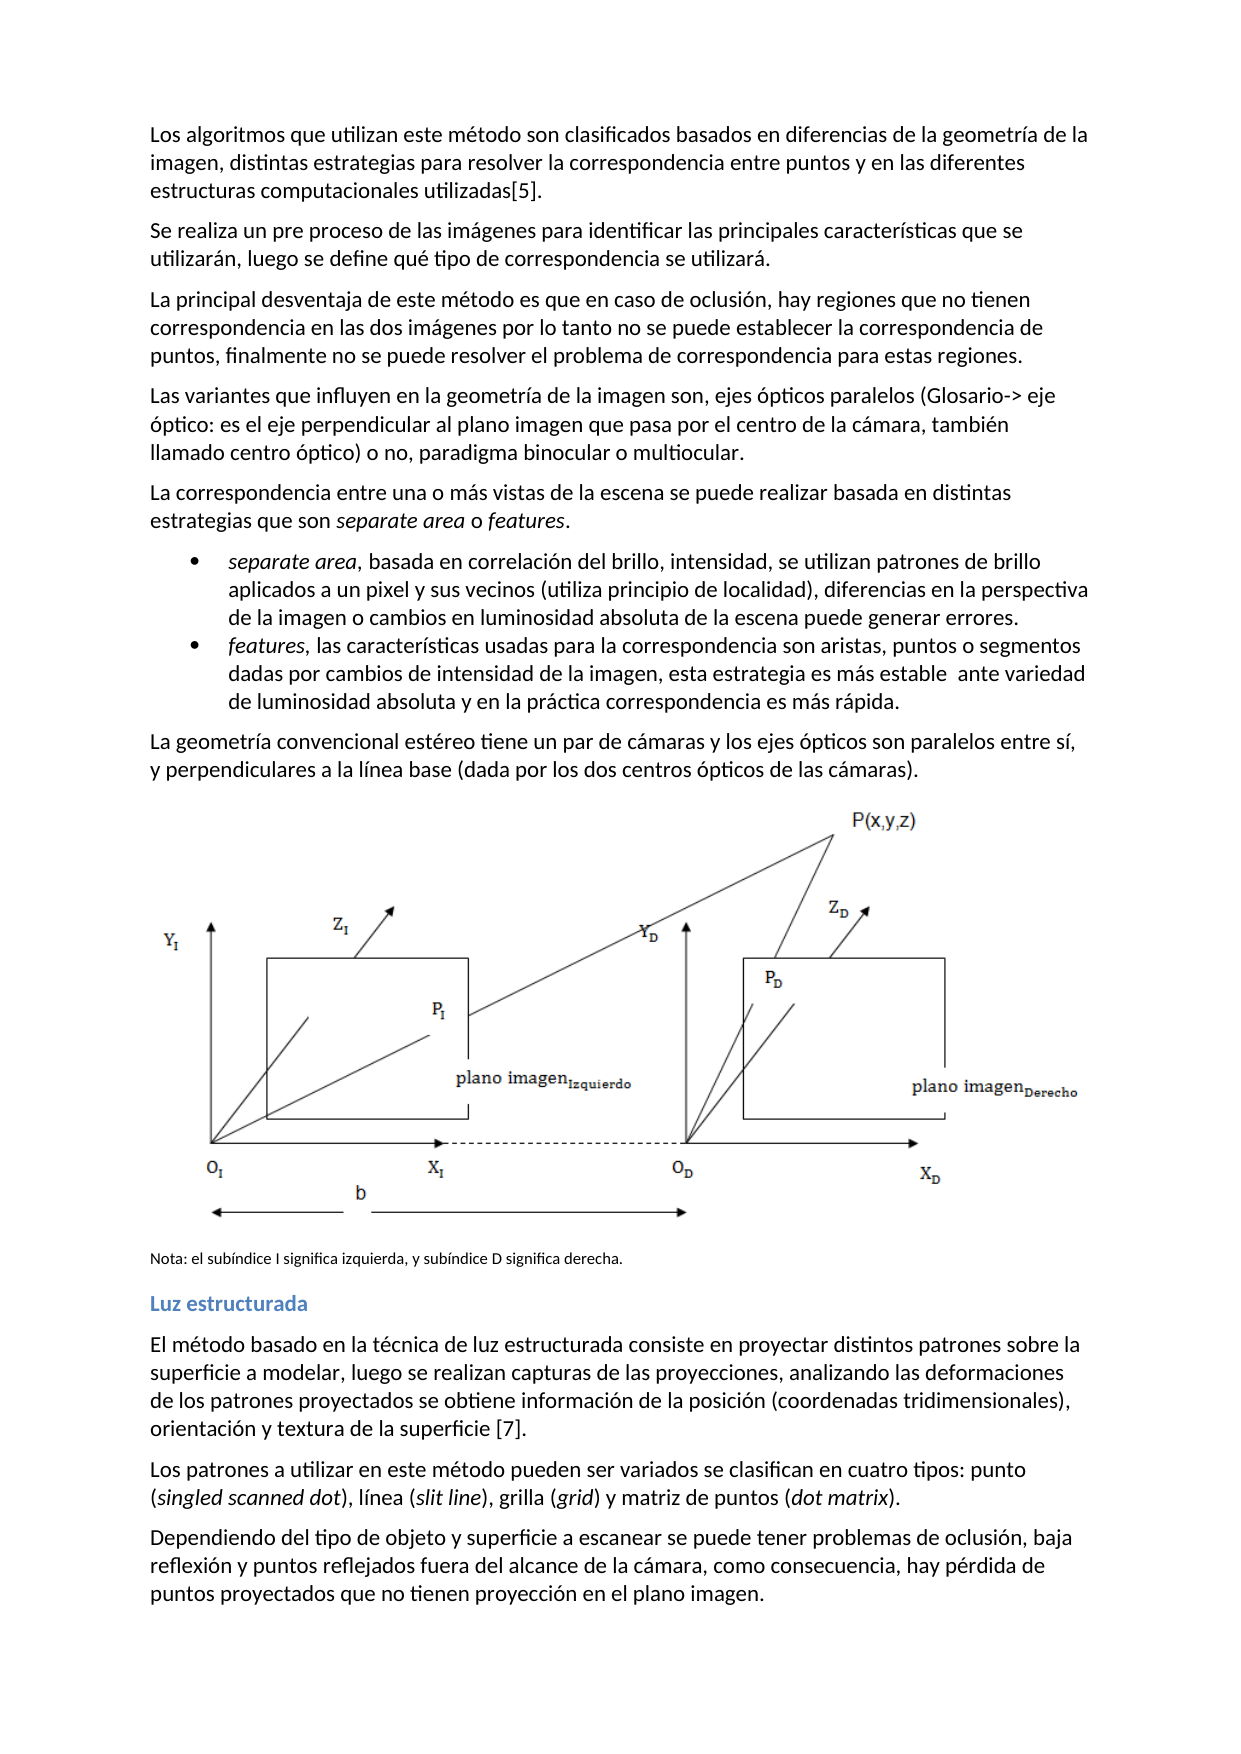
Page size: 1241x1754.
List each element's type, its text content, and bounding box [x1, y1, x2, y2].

text Se realiza un pre proceso de las imágenes para identificar las principales características que se utilizarán, luego se define qué tipo de correspondencia se utilizará. [150, 217, 1090, 273]
text La correspondencia entre una o más vistas de la escena se puede realizar basada en distintas estrategias que son separate area o features. [150, 478, 1090, 534]
text El método basado en la técnica de luz estructurada consiste en proyectar distintos patrones sobre la superficie a modelar, luego se realizan capturas de las proyecciones, analizando las deformaciones de los patrones proyectados se obtiene información de la posición (coordenadas tridimensionales), orientación y textura de la superficie [7]. [150, 1330, 1090, 1442]
text Las variantes que influyen en la geometría de la imagen son, ejes ópticos paralelos (Glosario-> eje óptico: es el eje perpendicular al plano imagen que pasa por el centro de la cámara, también llamado centro óptico) o no, paradigma binocular o multiocular. [150, 382, 1090, 466]
list features, las características usadas para la correspondencia son aristas, puntos o segmentos dadas por cambios de intensidad de la imagen, esta estrategia es más estable ante variedad de luminosidad absoluta y en la práctica correspondencia es más rápida. [191, 631, 1090, 715]
text Los algoritmos que utilizan este método son clasificados basados en diferencias de la geometría de la imagen, distintas estrategias para resolver la correspondencia entre puntos y en las diferentes estructuras computacionales utilizadas[5]. [150, 120, 1090, 204]
text Los patrones a utilizar en este método pueden ser variados se clasifican en cuatro tipos: punto (singled scanned dot), línea (slit line), grilla (grid) y matriz de puntos (dot matrix). [150, 1455, 1090, 1511]
subtitle Luz estructurada [150, 1289, 1090, 1318]
text Dependiendo del tipo de objeto y superficie a escanear se puede tener problemas de oclusión, baja reflexión y puntos reflejados fuera del alcance de la cámara, como consecuencia, hay pérdida de puntos proyectados que no tienen proyección en el plano imagen. [150, 1523, 1090, 1607]
picture [153, 804, 1094, 1236]
list separate area, basada en correlación del brillo, intensidad, se utilizan patrones de brillo aplicados a un pixel y sus vecinos (utiliza principio de localidad), diferencias en la perspectiva de la imagen o cambios en luminosidad absoluta de la escena puede generar errores. [191, 547, 1090, 631]
text La geometría convencional estéreo tiene un par de cámaras y los ejes ópticos son paralelos entre sí, y perpendiculares a la línea base (dada por los dos centros ópticos de las cámaras). [150, 727, 1090, 783]
text La principal desventaja de este método es que en caso de oclusión, hay regiones que no tienen correspondencia en las dos imágenes por lo tanto no se puede establecer la correspondencia de puntos, finalmente no se puede resolver el problema de correspondencia para estas regiones. [150, 285, 1090, 369]
